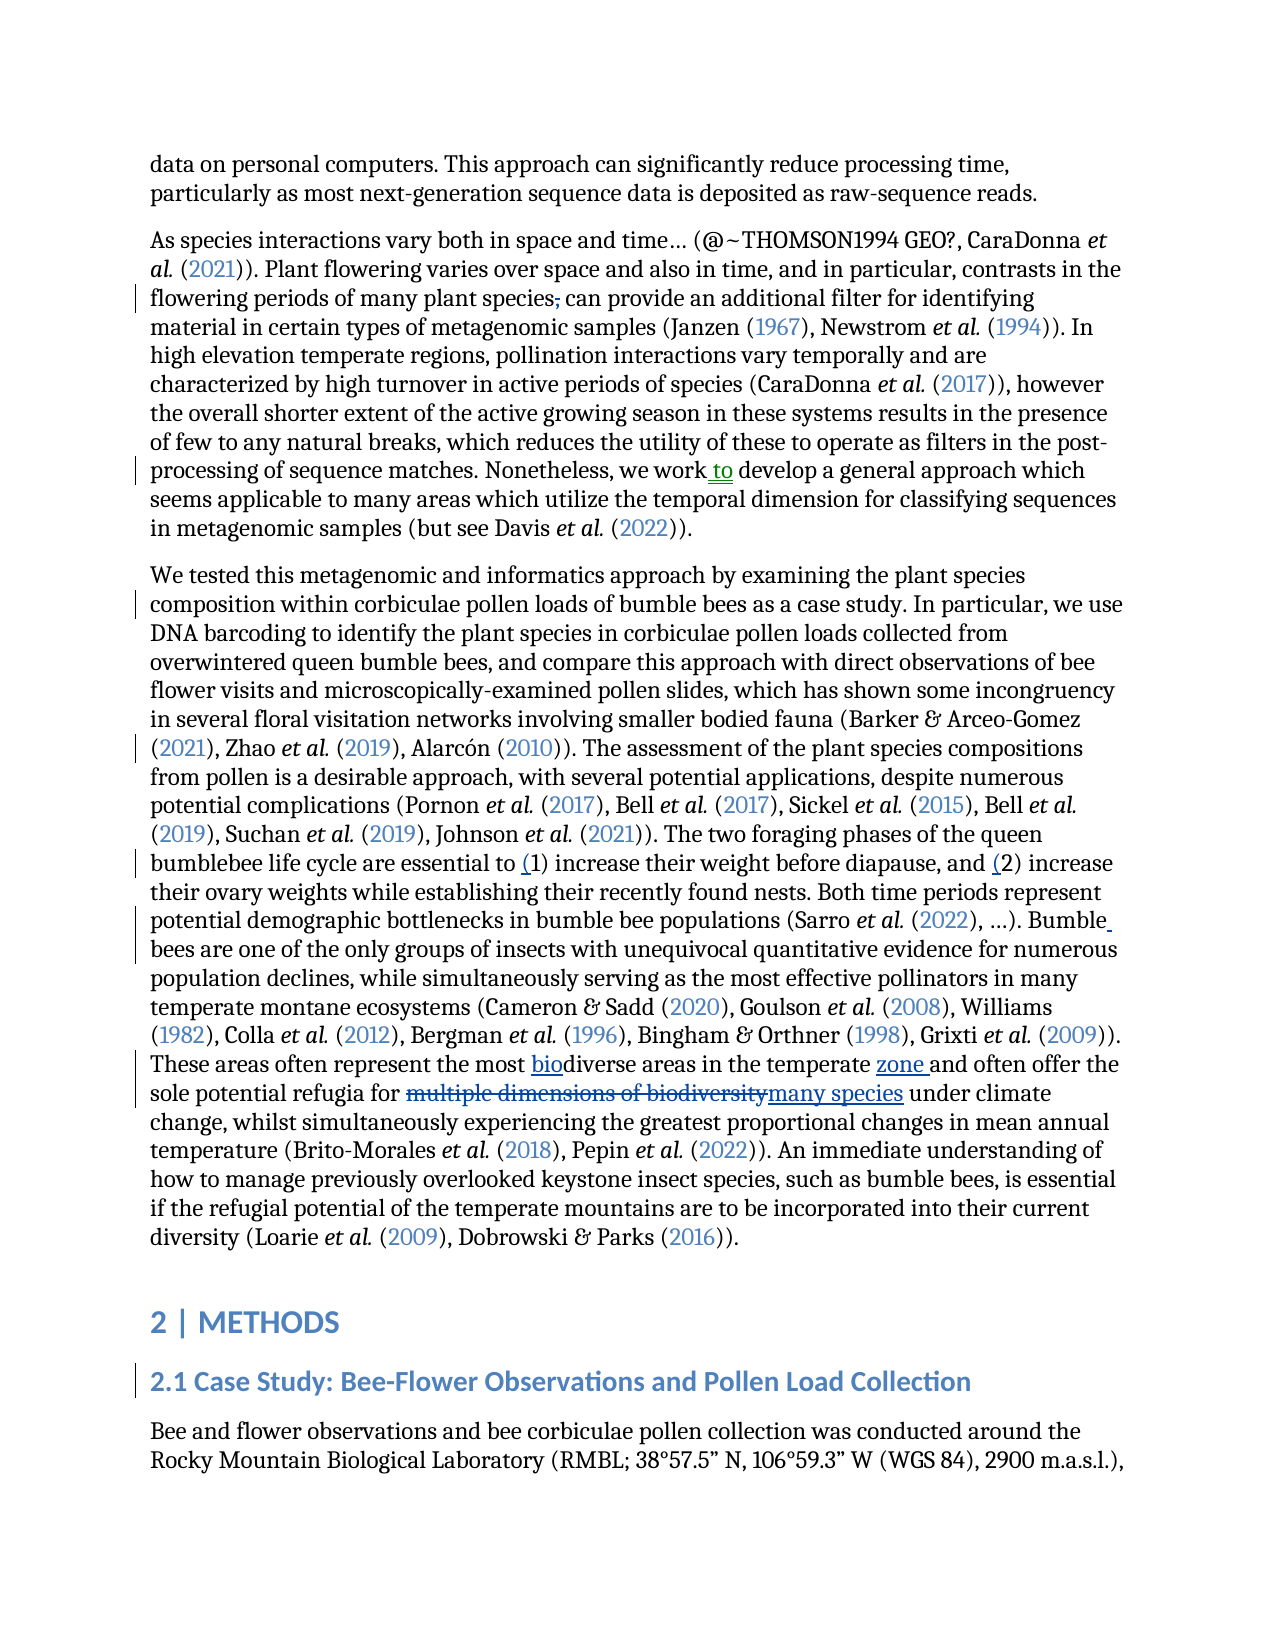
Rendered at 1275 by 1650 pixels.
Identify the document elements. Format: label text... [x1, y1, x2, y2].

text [150, 1417, 1125, 1475]
subtitle 2 | METHODS [150, 1301, 1125, 1342]
text As species interactions vary both in space and time… (@~THOMSON1994 GEO?, CaraDonna et al. (2021)). Plant flowering varies over space and also in time, and in particular, contrasts in the flowering periods of many plant species can provide an additional filter for identifying material in certain types of metagenomic samples (Janzen (1967), Newstrom et al. (1994)). In high elevation temperate regions, pollination interactions vary temporally and are characterized by high turnover in active periods of species (CaraDonna et al. (2017)), however the overall shorter extent of the active growing season in these systems results in the presence of few to any natural breaks, which reduces the utility of these to operate as filters in the post-processing of sequence matches. Nonetheless, we work develop a general approach which seems applicable to many areas which utilize the temporal dimension for classifying sequences in metagenomic samples (but see Davis et al. (2022)). [150, 226, 1125, 542]
subtitle 2.1 Case Study: Bee-Flower Observations and Pollen Load Collection [150, 1363, 1125, 1398]
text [150, 150, 1125, 207]
text We tested this metagenomic and informatics approach by examining the plant species composition within corbiculae pollen loads of bumble bees as a case study. In particular, we use DNA barcoding to identify the plant species in corbiculae pollen loads collected from overwintered queen bumble bees, and compare this approach with direct observations of bee flower visits and microscopically-examined pollen slides, which has shown some incongruency in several floral visitation networks involving smaller bodied fauna (Barker & Arceo-Gomez (2021), Zhao et al. (2019), Alarcón (2010)). The assessment of the plant species compositions from pollen is a desirable approach, with several potential applications, despite numerous potential complications (Pornon et al. (2017), Bell et al. (2017), Sickel et al. (2015), Bell et al. (2019), Suchan et al. (2019), Johnson et al. (2021)). The two foraging phases of the queen bumblebee life cycle are essential to 1) increase their weight before diapause, and 2) increase their ovary weights while establishing their recently found nests. Both time periods represent potential demographic bottlenecks in bumble bee populations (Sarro et al. (2022), …). Bumblebees are one of the only groups of insects with unequivocal quantitative evidence for numerous population declines, while simultaneously serving as the most effective pollinators in many temperate montane ecosystems (Cameron & Sadd (2020), Goulson et al. (2008), Williams (1982), Colla et al. (2012), Bergman et al. (1996), Bingham & Orthner (1998), Grixti et al. (2009)). These areas often represent the most diverse areas in the temperate and often offer the sole potential refugia for under climate change, whilst simultaneously experiencing the greatest proportional changes in mean annual temperature (Brito-Morales et al. (2018), Pepin et al. (2022)). An immediate understanding of how to manage previously overlooked keystone insect species, such as bumble bees, is essential if the refugial potential of the temperate mountains are to be incorporated into their current diversity (Loarie et al. (2009), Dobrowski & Parks (2016)). [150, 561, 1125, 1251]
